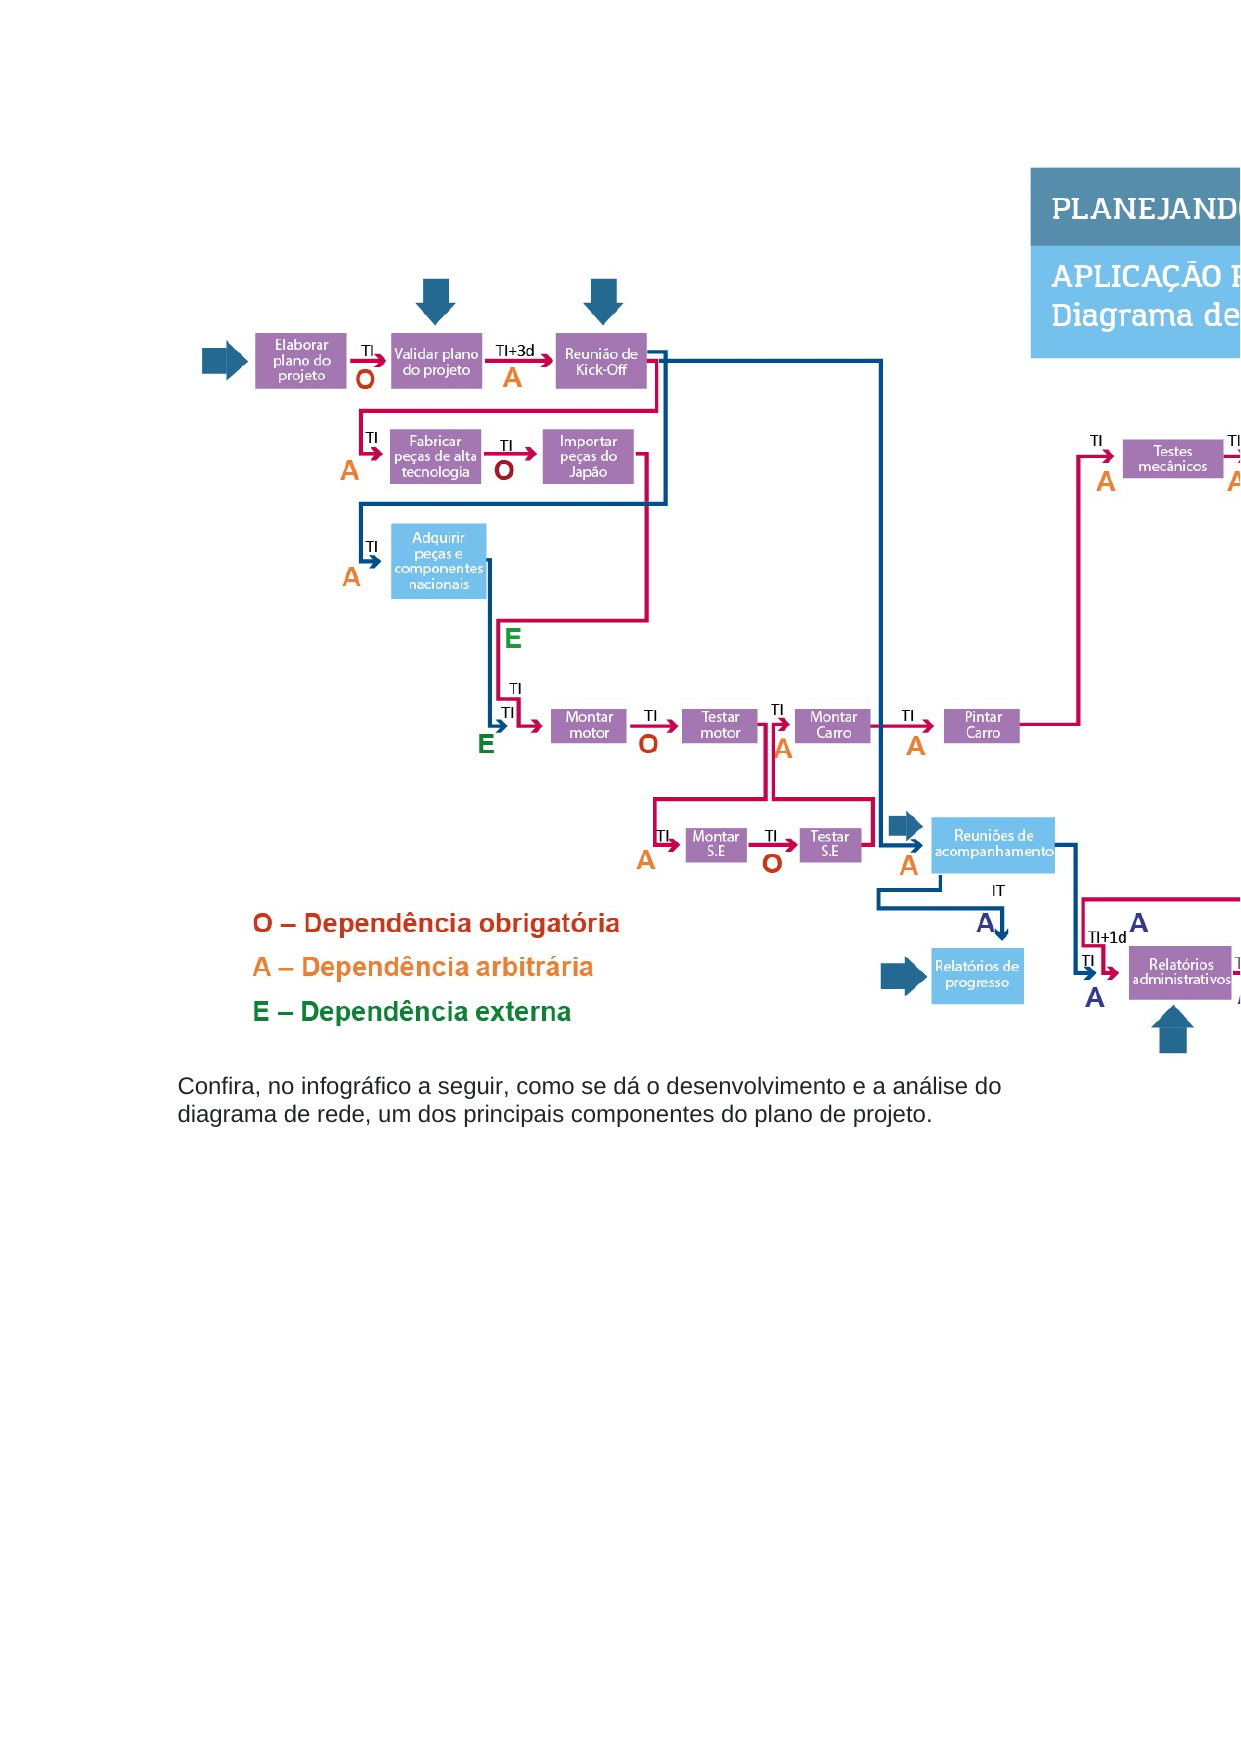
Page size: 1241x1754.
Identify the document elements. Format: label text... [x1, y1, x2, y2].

picture [177, 147, 1241, 1073]
text Confira, no infográfico a seguir, como se dá o desenvolvimento e a análise do diagrama de rede, um dos principais componentes do plano de projeto. [177, 1073, 1063, 1127]
